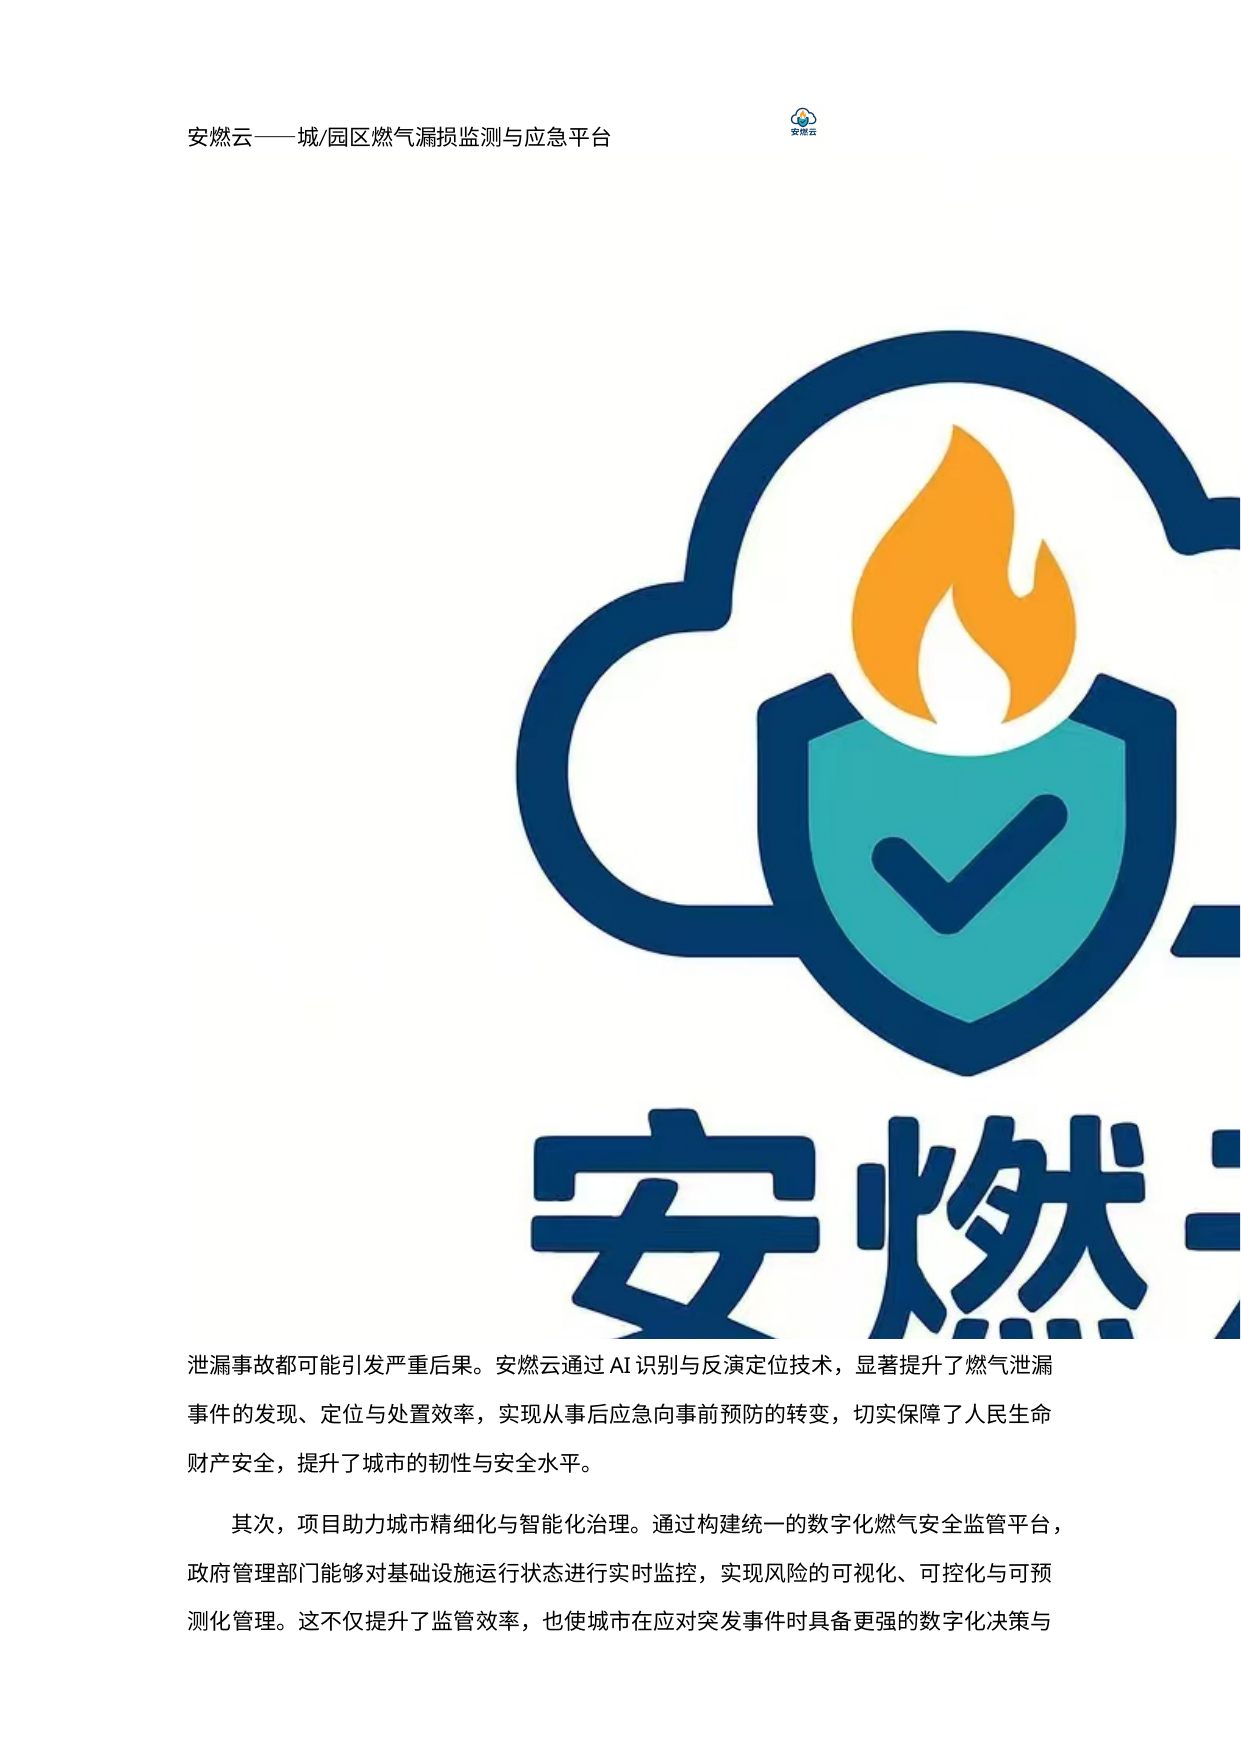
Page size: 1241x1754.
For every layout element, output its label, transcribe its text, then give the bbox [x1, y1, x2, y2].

picture [187, 151, 1241, 1339]
picture [782, 103, 825, 145]
text 首先，项目有助于筑牢城市公共安全防线。燃气系统是城市运行的生命线工程，任何泄漏事故都可能引发严重后果。安燃云通过AI识别与反演定位技术，显著提升了燃气泄漏事件的发现、定位与处置效率，实现从事后应急向事前预防的转变，切实保障了人民生命财产安全，提升了城市的韧性与安全水平。 [187, 1348, 1053, 1478]
text 其次，项目助力城市精细化与智能化治理。通过构建统一的数字化燃气安全监管平台，政府管理部门能够对基础设施运行状态进行实时监控，实现风险的可视化、可控化与可预测化管理。这不仅提升了监管效率，也使城市在应对突发事件时具备更强的数字化决策与调度能力，为建设智慧城市提供了坚实的技术支撑。 [187, 1506, 1053, 1636]
